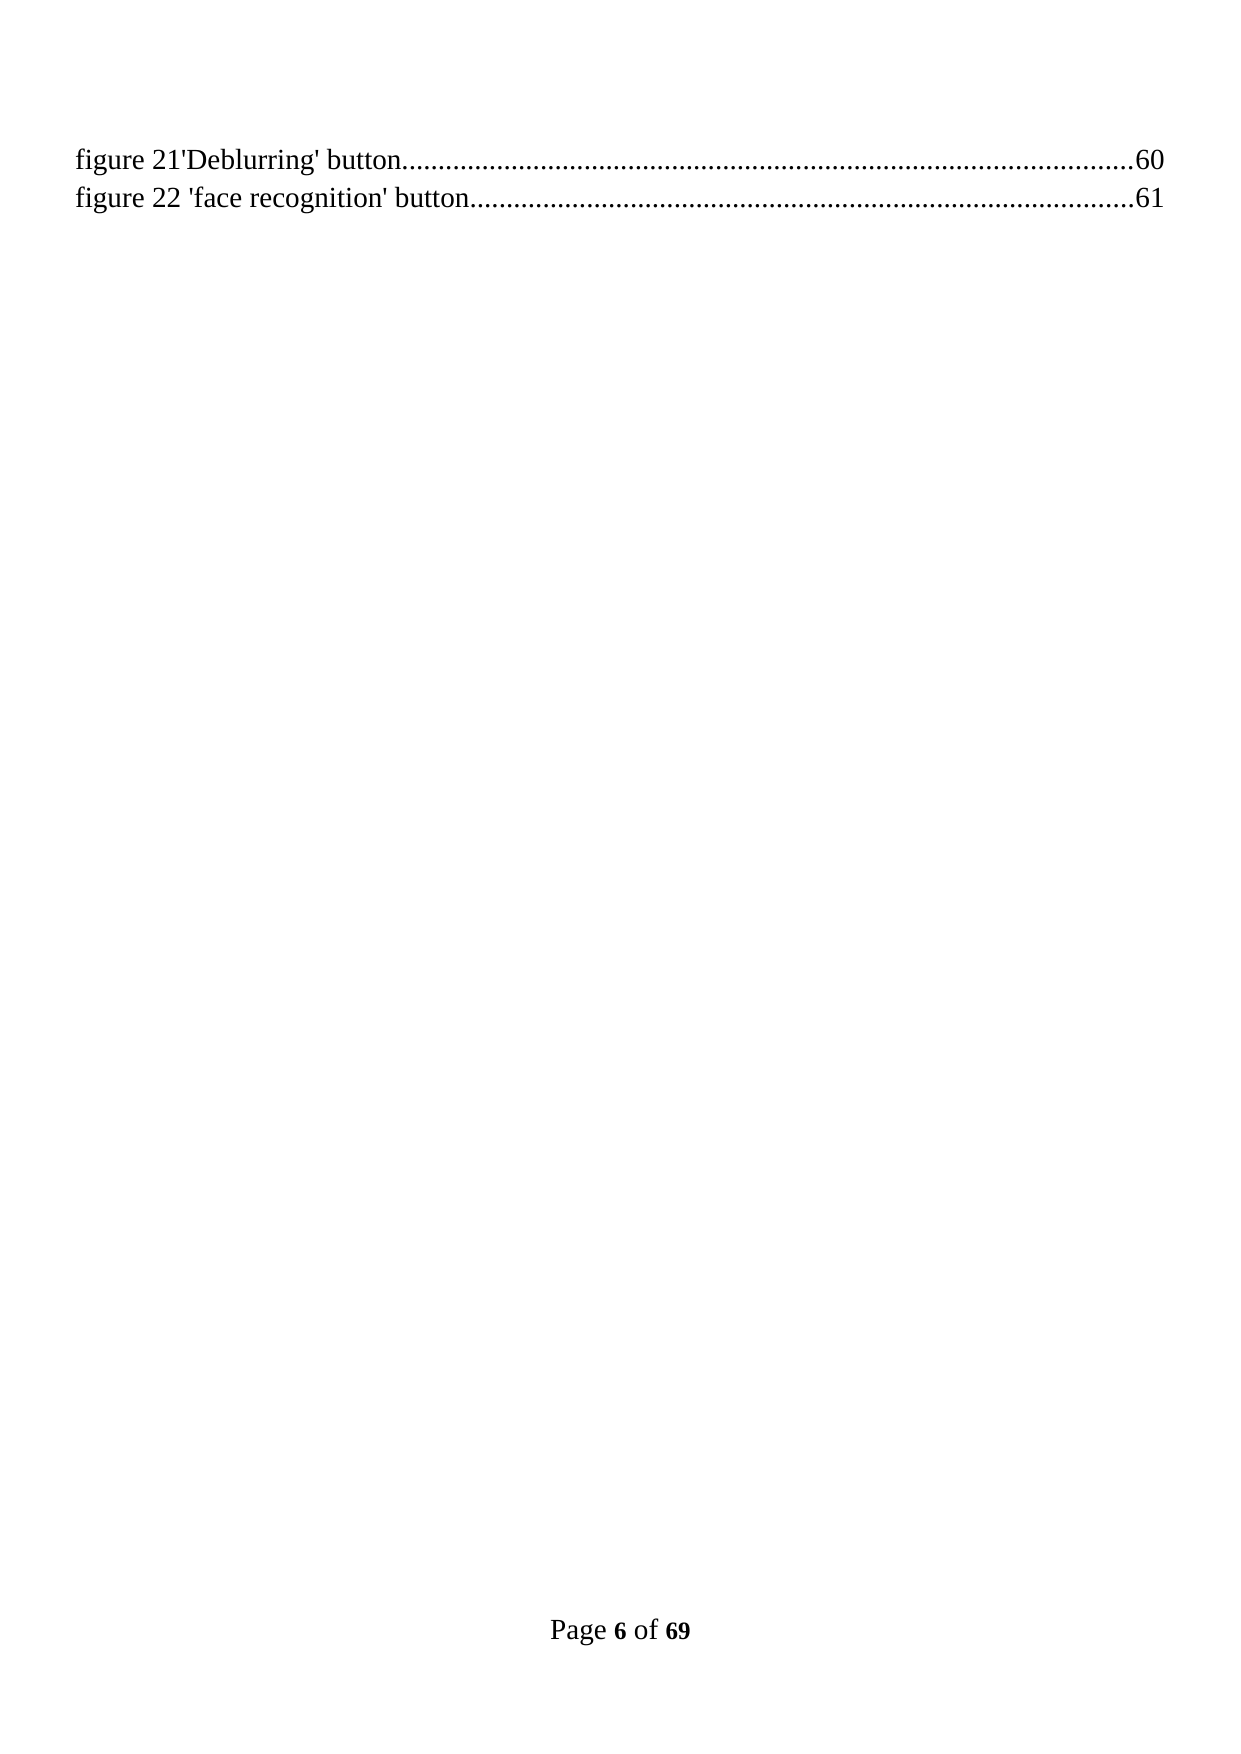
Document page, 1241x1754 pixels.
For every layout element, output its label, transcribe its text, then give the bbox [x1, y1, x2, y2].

text figure 21'Deblurring' button 60 [75, 142, 1165, 176]
text figure 22 'face recognition' button 61 [75, 181, 1165, 214]
